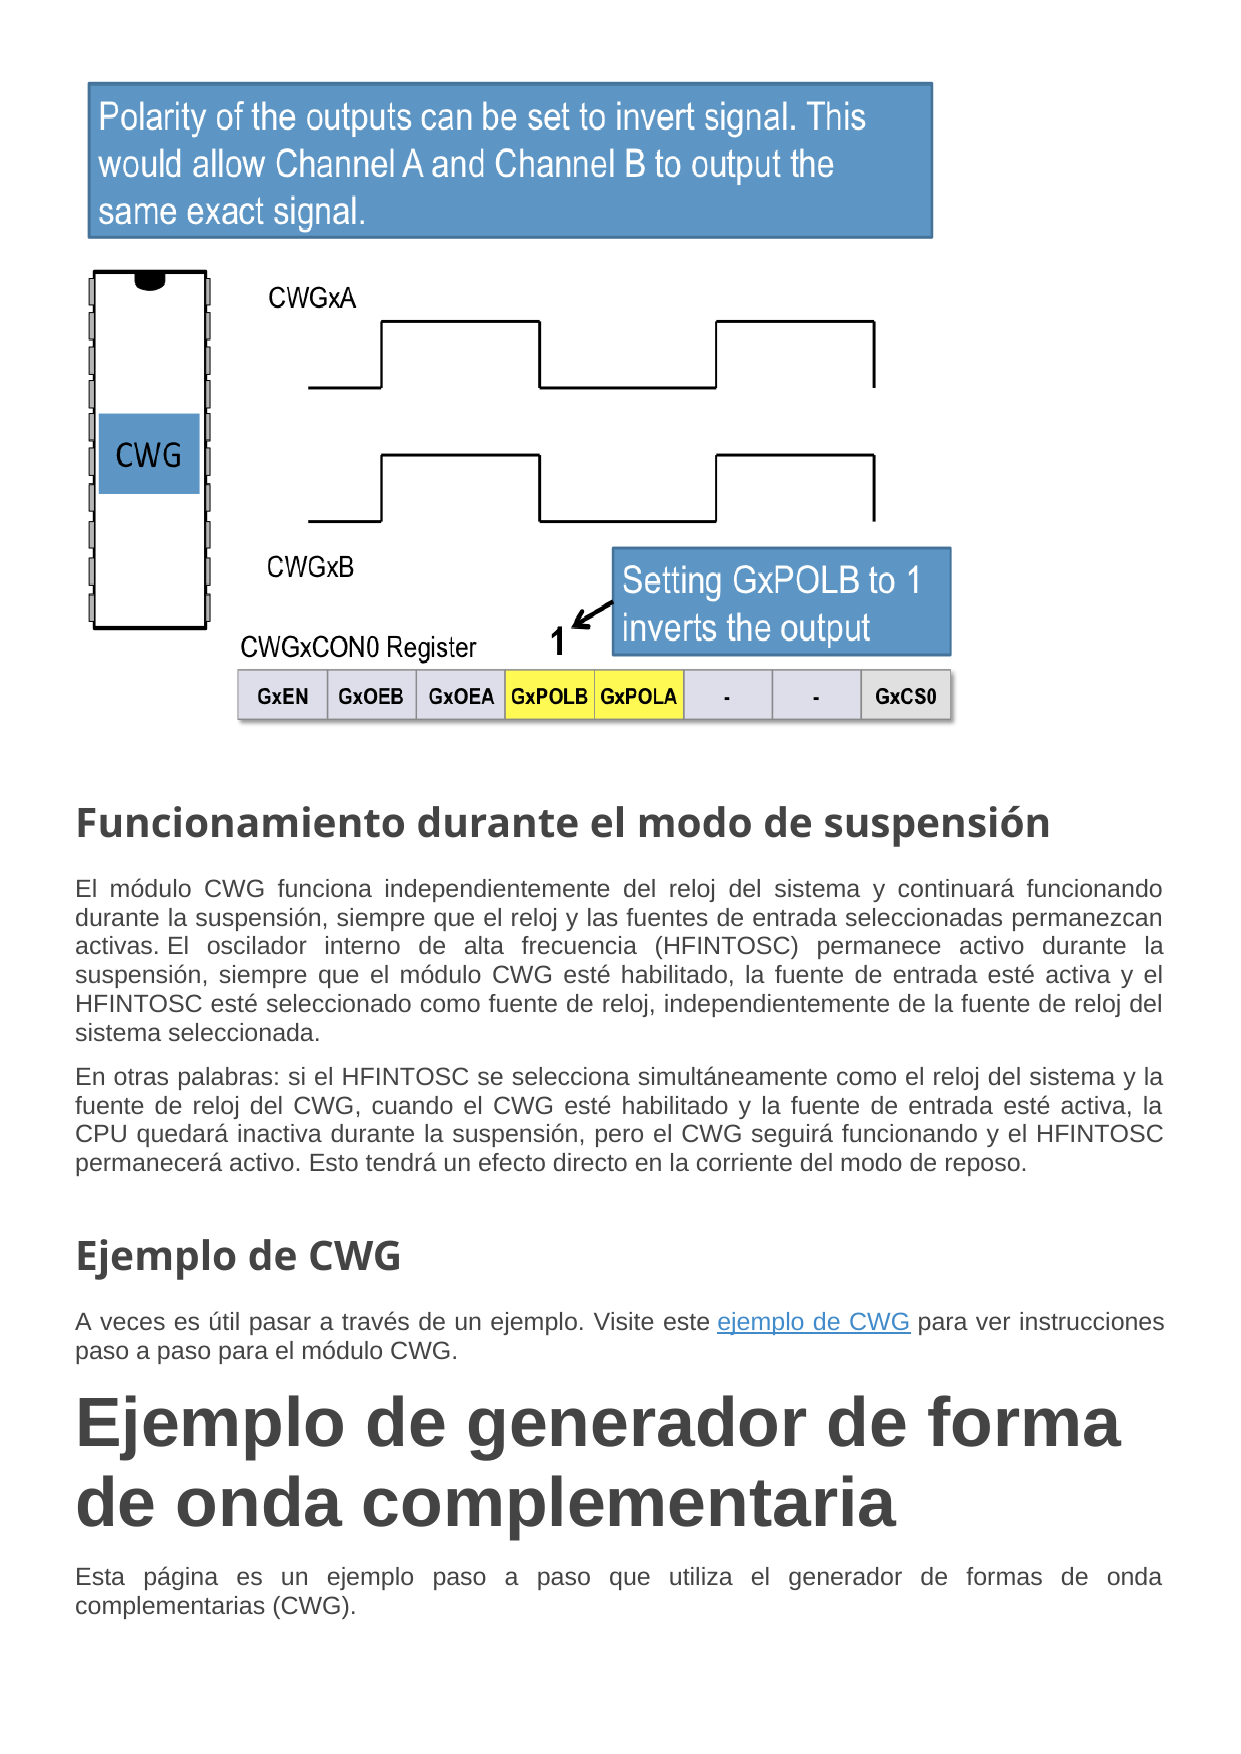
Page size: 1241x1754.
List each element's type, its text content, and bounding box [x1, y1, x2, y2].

picture [75, 75, 961, 740]
text Ejemplo de generador de forma de onda complementaria [75, 1380, 1165, 1541]
subtitle Ejemplo de CWG [75, 1227, 1165, 1282]
text En otras palabras: si el HFINTOSC se selecciona simultáneamente como el reloj del sistema y la fuente de reloj del CWG, cuando el CWG esté habilitado y la fuente de entrada esté activa, la CPU quedará inactiva durante la suspensión, pero el CWG seguirá funcionando y el HFINTOSC permanecerá activo. Esto tendrá un efecto directo en la corriente del modo de reposo. [75, 1062, 1165, 1177]
text A veces es útil pasar a través de un ejemplo. Visite este ejemplo de CWG para ver instrucciones paso a paso para el módulo CWG. [75, 1307, 1165, 1365]
text El módulo CWG funciona independientemente del reloj del sistema y continuará funcionando durante la suspensión, siempre que el reloj y las fuentes de entrada seleccionadas permanezcan activas. El oscilador interno de alta frecuencia (HFINTOSC) permanece activo durante la suspensión, siempre que el módulo CWG esté habilitado, la fuente de entrada esté activa y el HFINTOSC esté seleccionado como fuente de reloj, independientemente de la fuente de reloj del sistema seleccionada. [75, 874, 1165, 1046]
subtitle Funcionamiento durante el modo de suspensión [75, 793, 1165, 849]
text Esta página es un ejemplo paso a paso que utiliza el generador de formas de onda complementarias (CWG). [75, 1562, 1165, 1619]
